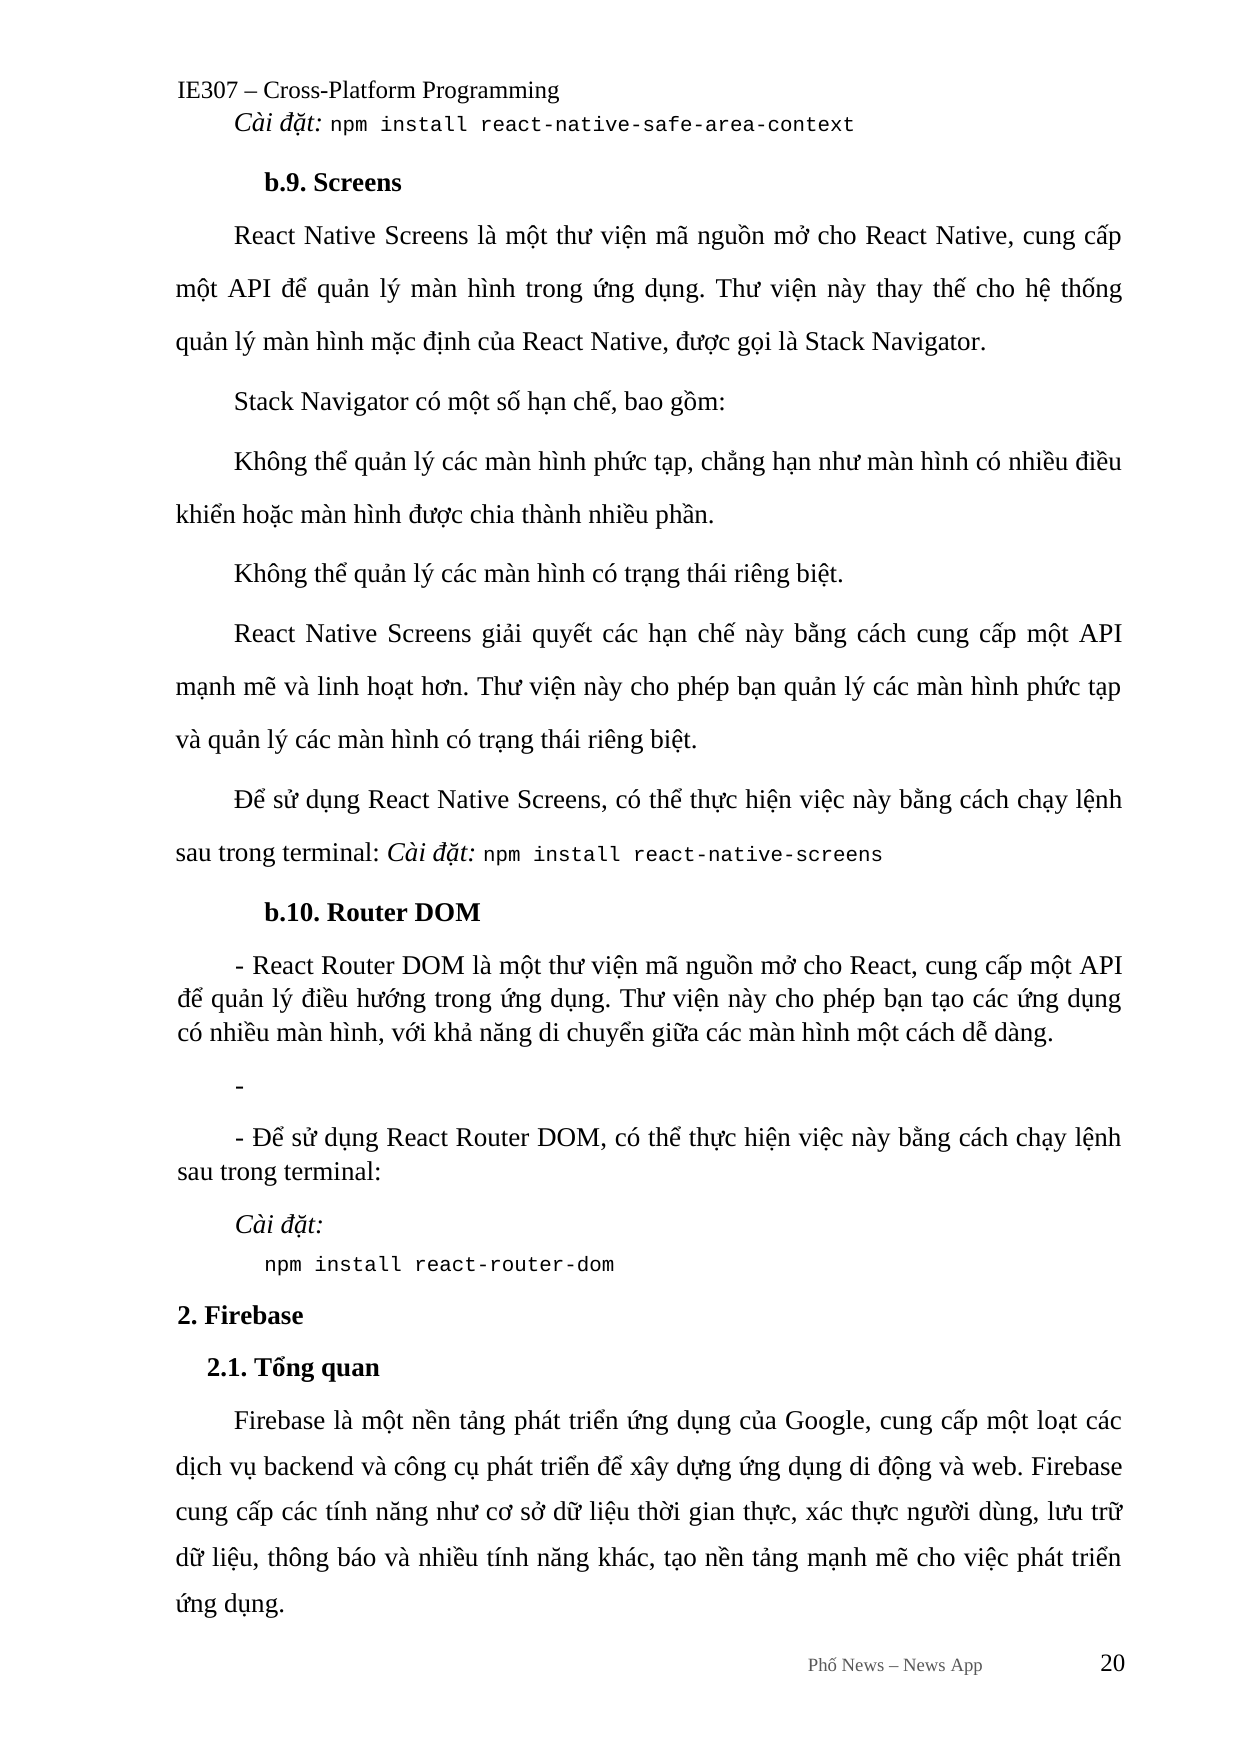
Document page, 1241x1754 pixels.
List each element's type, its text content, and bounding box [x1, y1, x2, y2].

text Để sử dụng React Native Screens, có thể thực hiện việc này bằng cách chạy lệnh sau trong terminal: Cài đặt: npm install react-native-screens [175, 783, 1124, 868]
list React Router DOM là một thư viện mã nguồn mở cho React, cung cấp một API để quản lý điều hướng trong ứng dụng. Thư viện này cho phép bạn tạo các ứng dụng có nhiều màn hình, với khả năng di chuyển giữa các màn hình một cách dễ dàng. [177, 949, 1124, 1047]
text React Native Screens là một thư viện mã nguồn mở cho React Native, cung cấp một API để quản lý màn hình trong ứng dụng. Thư viện này thay thế cho hệ thống quản lý màn hình mặc định của React Native, được gọi là Stack Navigator. [175, 219, 1124, 357]
text Cài đặt: npm install react-native-safe-area-context [175, 106, 1124, 138]
text Firebase là một nền tảng phát triển ứng dụng của Google, cung cấp một loạt các dịch vụ backend và công cụ phát triển để xây dựng ứng dụng di động và web. Firebase cung cấp các tính năng như cơ sở dữ liệu thời gian thực, xác thực người dùng, lưu trữ dữ liệu, thông báo và nhiều tính năng khác, tạo nền tảng mạnh mẽ cho việc phát triển ứng dụng. [175, 1404, 1124, 1618]
subtitle b.9. Screens [264, 166, 1152, 198]
subtitle npm install react-router-dom [264, 1254, 1152, 1278]
subtitle b.10. Router DOM [264, 897, 1152, 928]
subtitle 2. Firebase [177, 1299, 1152, 1330]
text Không thể quản lý các màn hình phức tạp, chẳng hạn như màn hình có nhiều điều khiển hoặc màn hình được chia thành nhiều phần. [175, 444, 1124, 529]
list Để sử dụng React Router DOM, có thể thực hiện việc này bằng cách chạy lệnh sau trong terminal: [177, 1122, 1124, 1186]
text React Native Screens giải quyết các hạn chế này bằng cách cung cấp một API mạnh mẽ và linh hoạt hơn. Thư viện này cho phép bạn quản lý các màn hình phức tạp và quản lý các màn hình có trạng thái riêng biệt. [175, 617, 1124, 754]
text Stack Navigator có một số hạn chế, bao gồm: [175, 385, 1124, 416]
text Không thể quản lý các màn hình có trạng thái riêng biệt. [175, 557, 1124, 588]
text Cài đặt: [234, 1208, 1152, 1239]
subtitle 2.1. Tổng quan [207, 1351, 1152, 1383]
